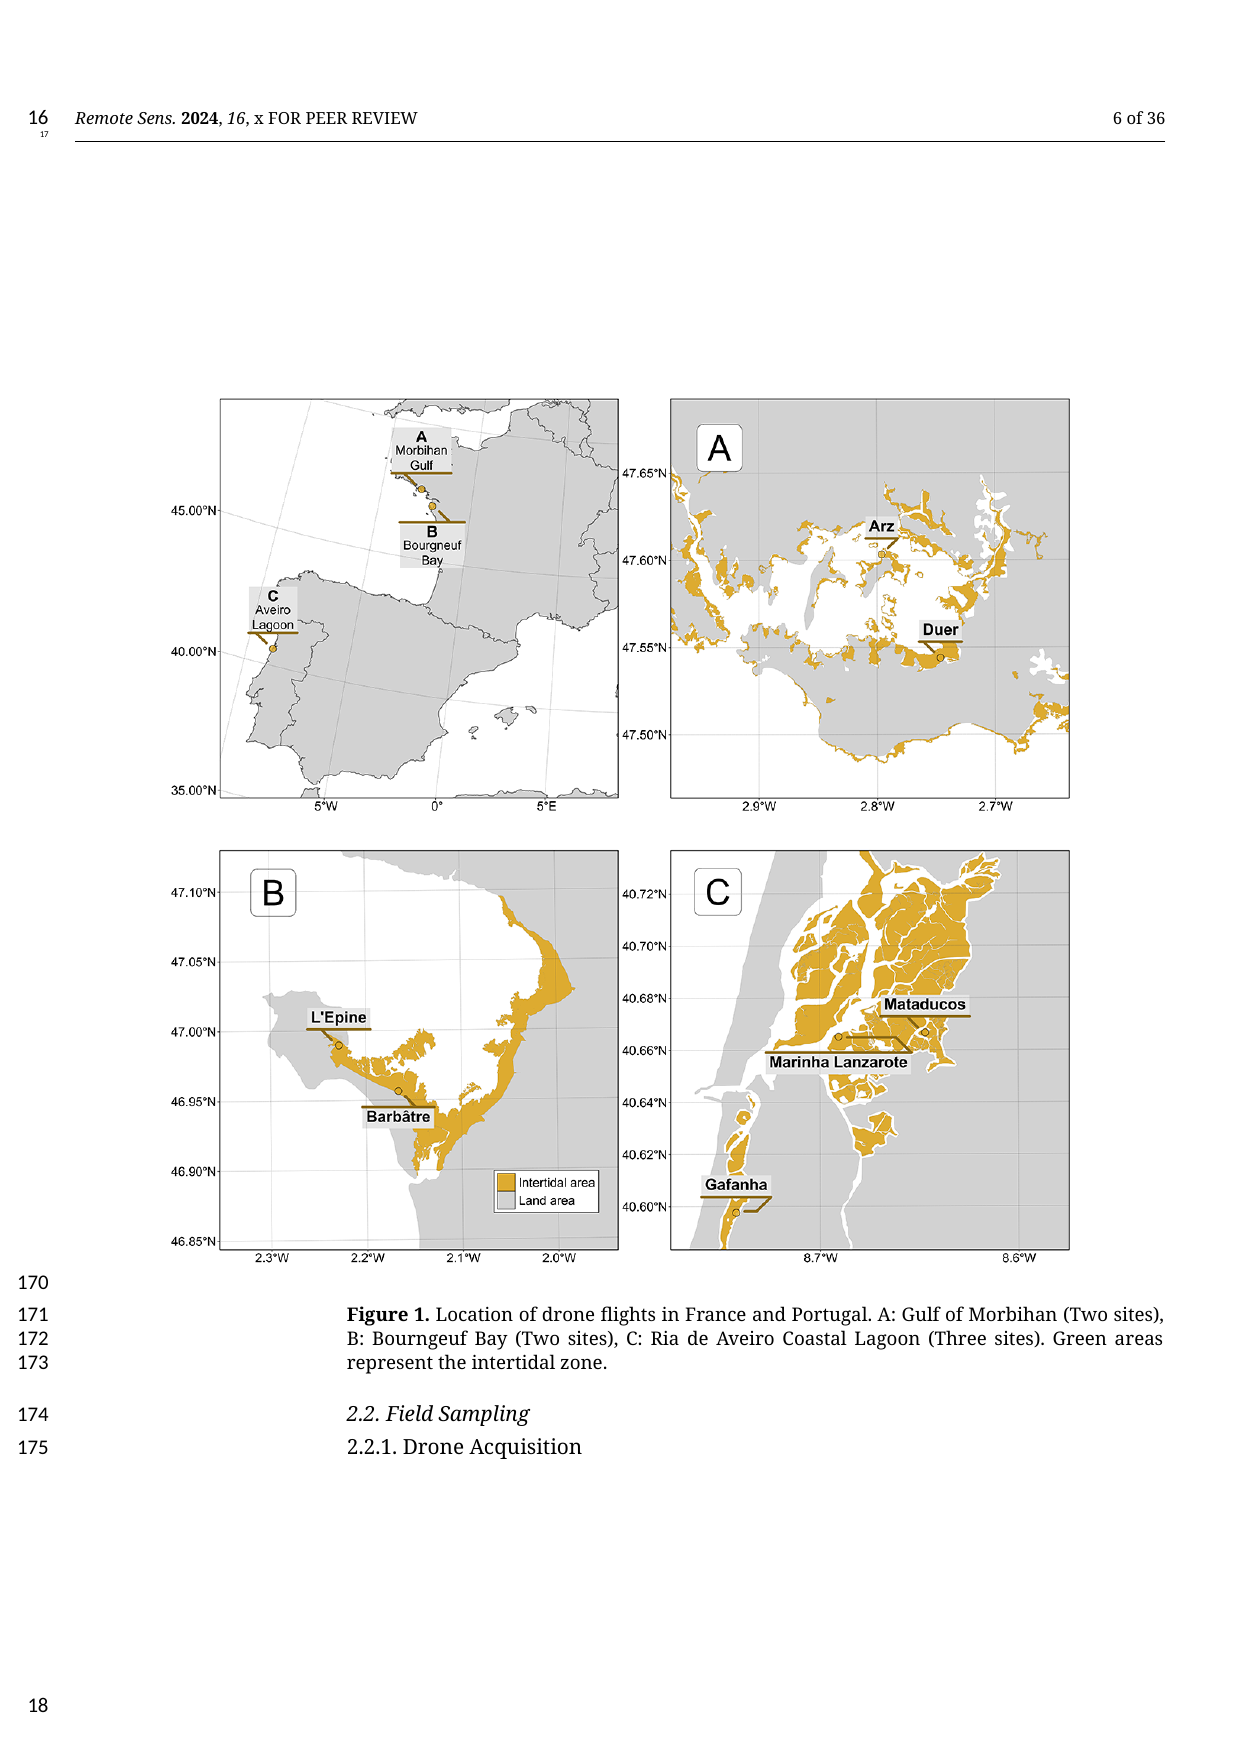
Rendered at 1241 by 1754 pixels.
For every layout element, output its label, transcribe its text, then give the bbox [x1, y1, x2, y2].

subtitle 2.2. Field Sampling [347, 1399, 1165, 1427]
text Figure 1. Location of drone flights in France and Portugal. A: Gulf of Morbihan (Two sites), B: Bourngeuf Bay (Two sites), C: Ria de Aveiro Coastal Lagoon (Three sites). Green areas represent the intertidal zone. [347, 1302, 1165, 1374]
subtitle 2.2.1. Drone Acquisition [347, 1433, 1165, 1460]
picture [162, 373, 1078, 1290]
